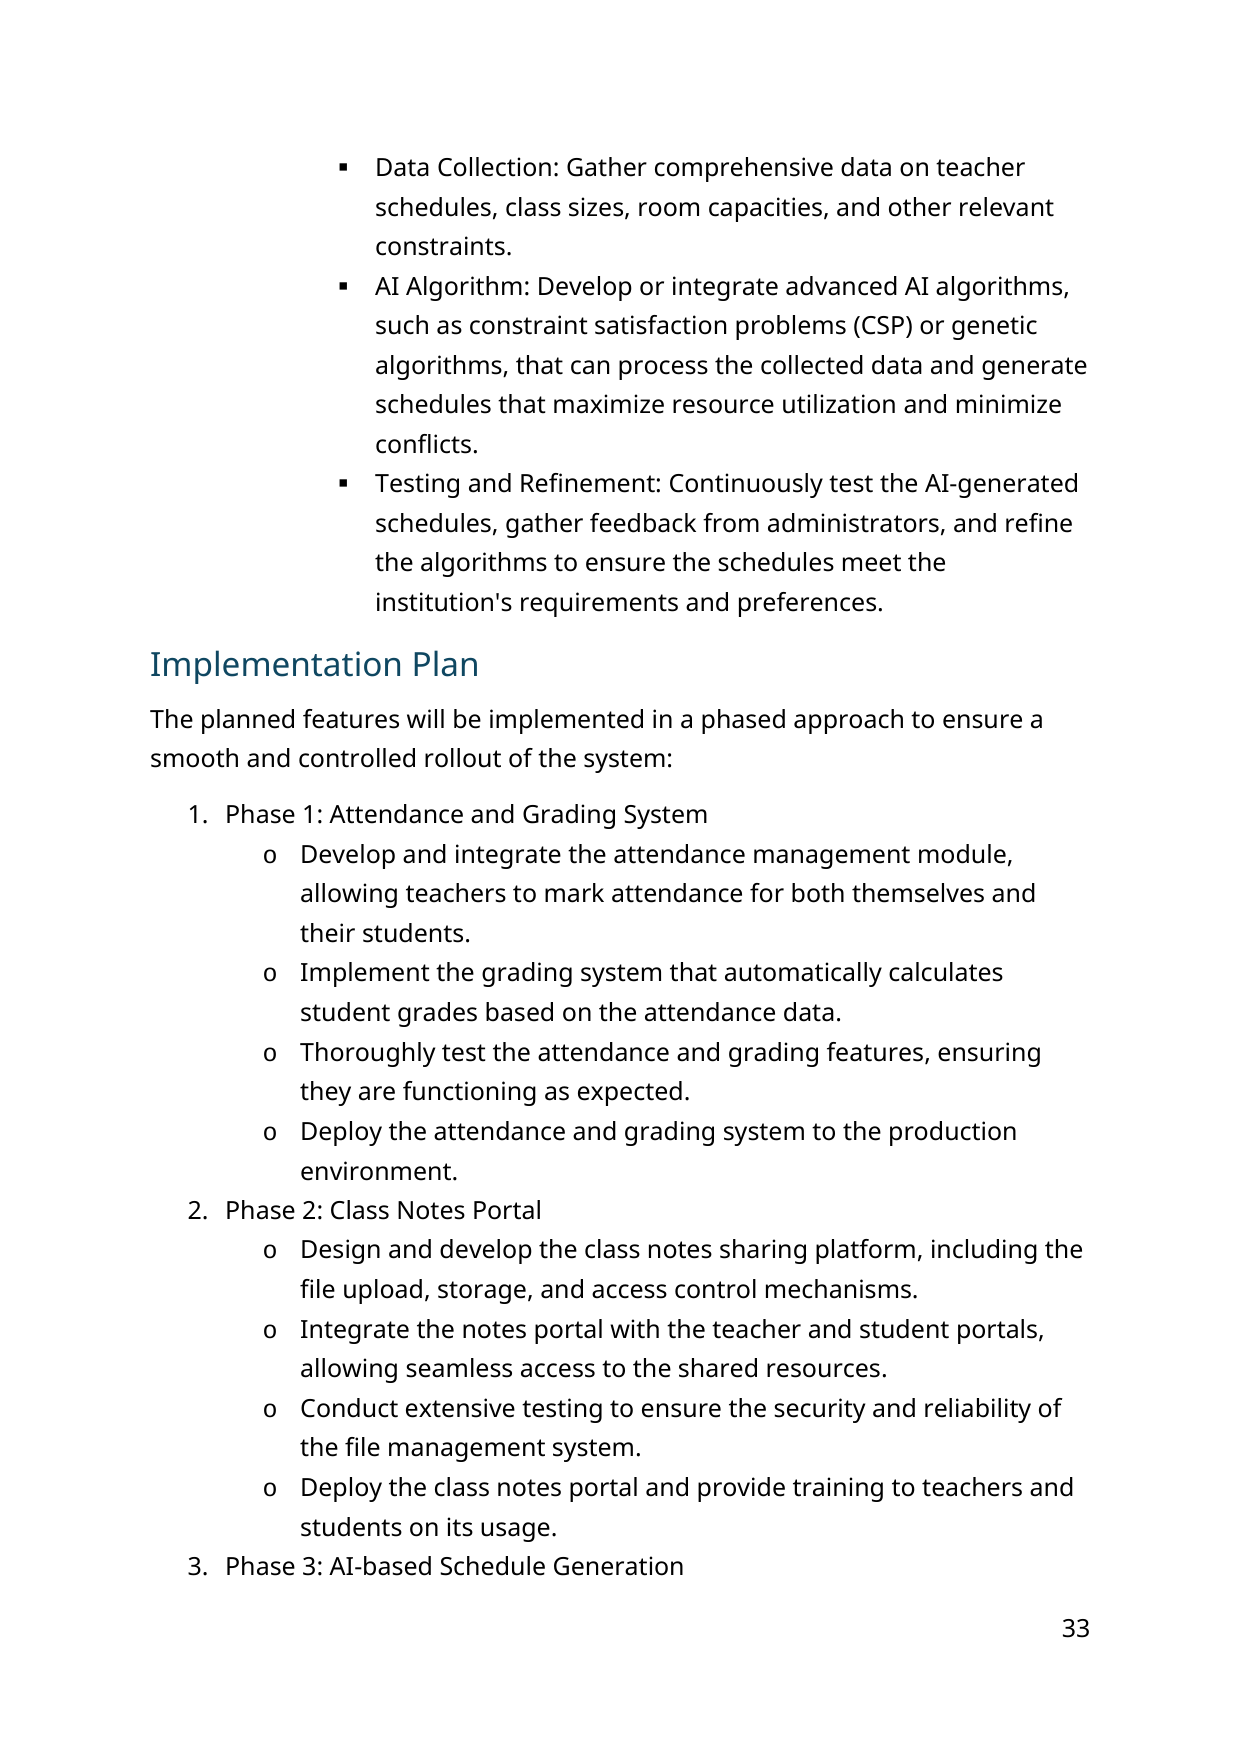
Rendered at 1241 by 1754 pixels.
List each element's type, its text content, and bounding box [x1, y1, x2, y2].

subtitle Implementation Plan [150, 640, 1090, 686]
list Integrate the notes portal with the teacher and student portals, allowing seamless access to the shared resources. [262, 1311, 1090, 1385]
list Design and develop the class notes sharing platform, including the file upload, storage, and access control mechanisms. [262, 1232, 1090, 1306]
text The planned features will be implemented in a phased approach to ensure a smooth and controlled rollout of the system: [150, 701, 1090, 775]
list AI Algorithm: Develop or integrate advanced AI algorithms, such as constraint satisfaction problems (CSP) or genetic algorithms, that can process the collected data and generate schedules that maximize resource utilization and minimize conflicts. [337, 268, 1090, 460]
list Deploy the attendance and grading system to the production environment. [262, 1113, 1090, 1187]
list Implement the grading system that automatically calculates student grades based on the attendance data. [262, 955, 1090, 1029]
list Data Collection: Gather comprehensive data on teacher schedules, class sizes, room capacities, and other relevant constraints. [337, 150, 1090, 263]
list Phase 3: AI-based Schedule Generation [187, 1549, 1090, 1583]
list Conduct extensive testing to ensure the security and reliability of the file management system. [262, 1390, 1090, 1464]
list Phase 1: Attendance and Grading System [187, 797, 1090, 831]
list Develop and integrate the attendance management module, allowing teachers to mark attendance for both themselves and their students. [262, 836, 1090, 950]
list Deploy the class notes portal and provide training to teachers and students on its usage. [262, 1469, 1090, 1543]
list Phase 2: Class Notes Portal [187, 1193, 1090, 1227]
list Thoroughly test the attendance and grading features, ensuring they are functioning as expected. [262, 1034, 1090, 1108]
list Testing and Refinement: Continuously test the AI-generated schedules, gather feedback from administrators, and refine the algorithms to ensure the schedules meet the institution's requirements and preferences. [337, 466, 1090, 618]
